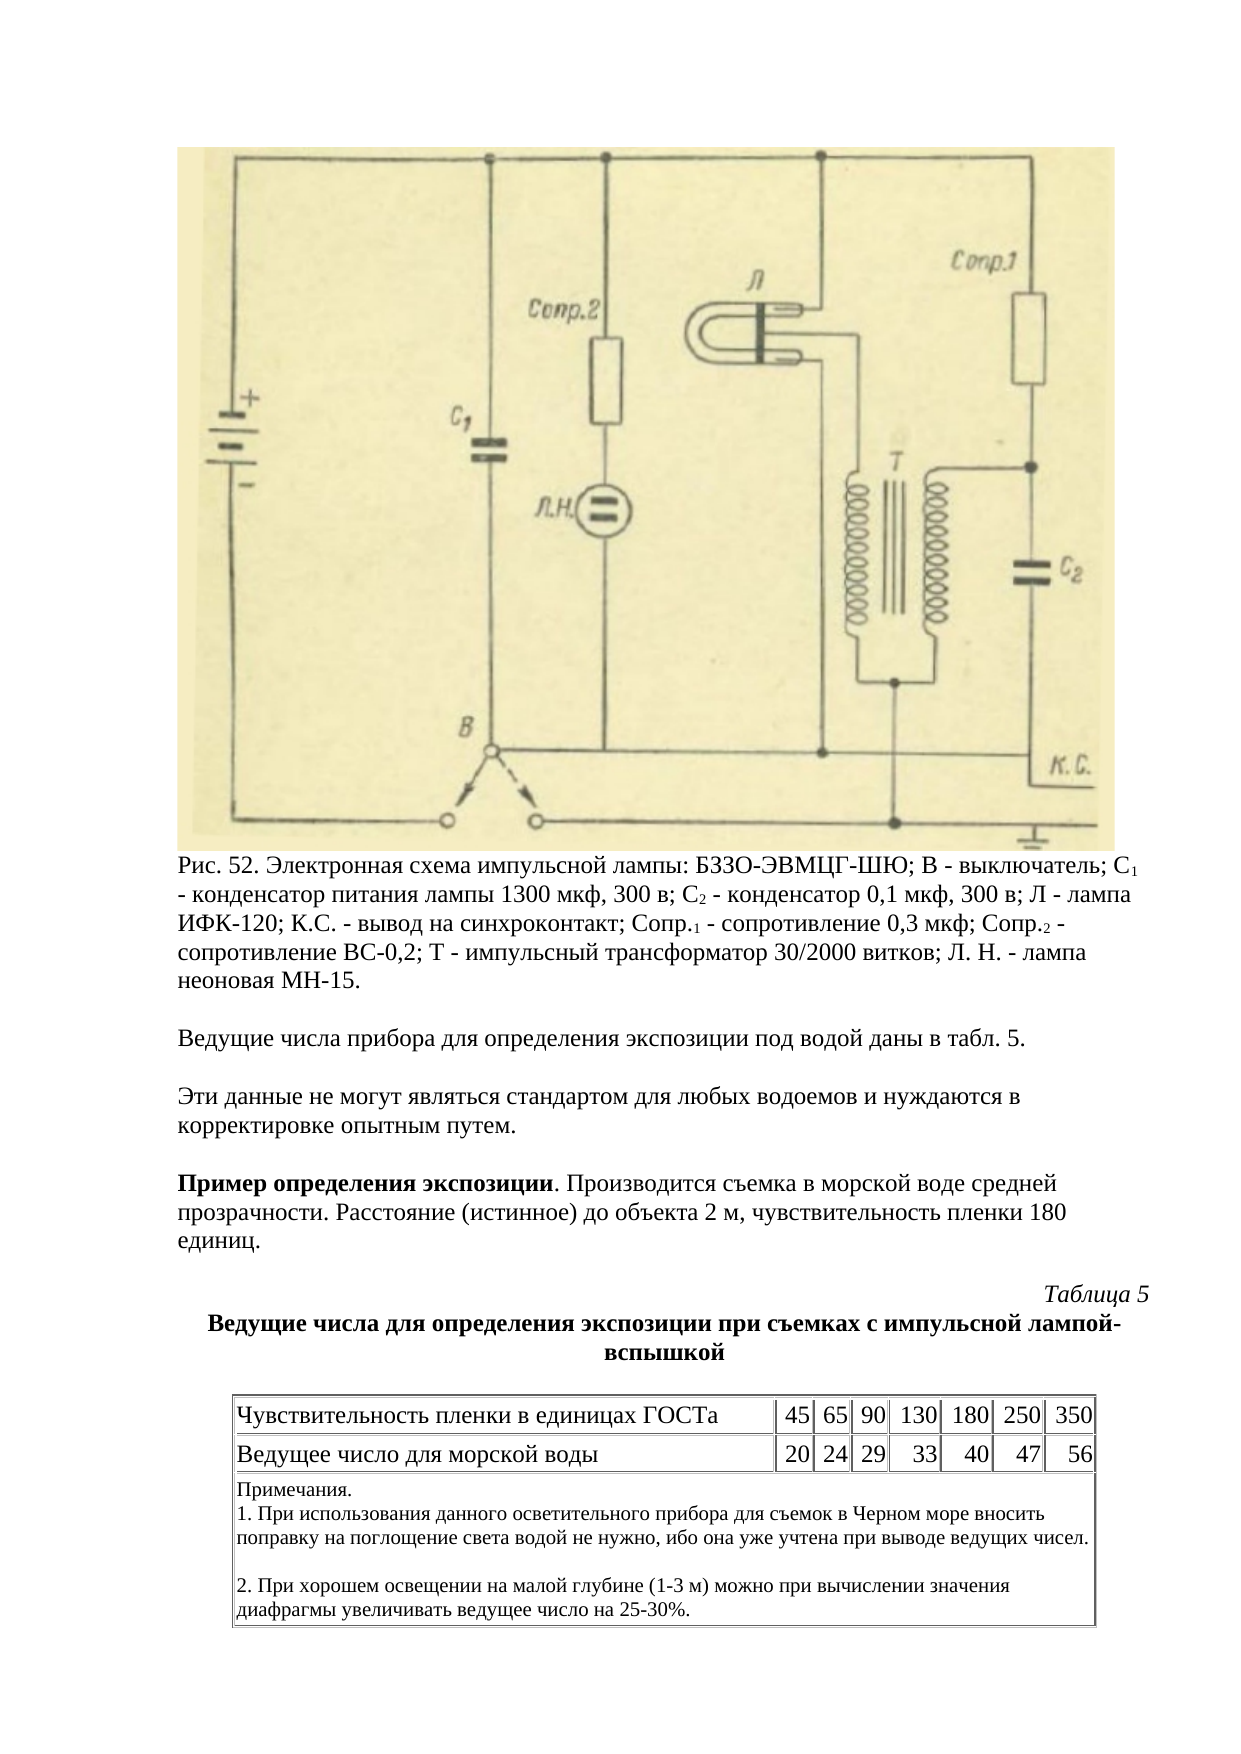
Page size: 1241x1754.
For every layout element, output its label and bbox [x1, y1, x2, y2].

picture [177, 147, 1115, 851]
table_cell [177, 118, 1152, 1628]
